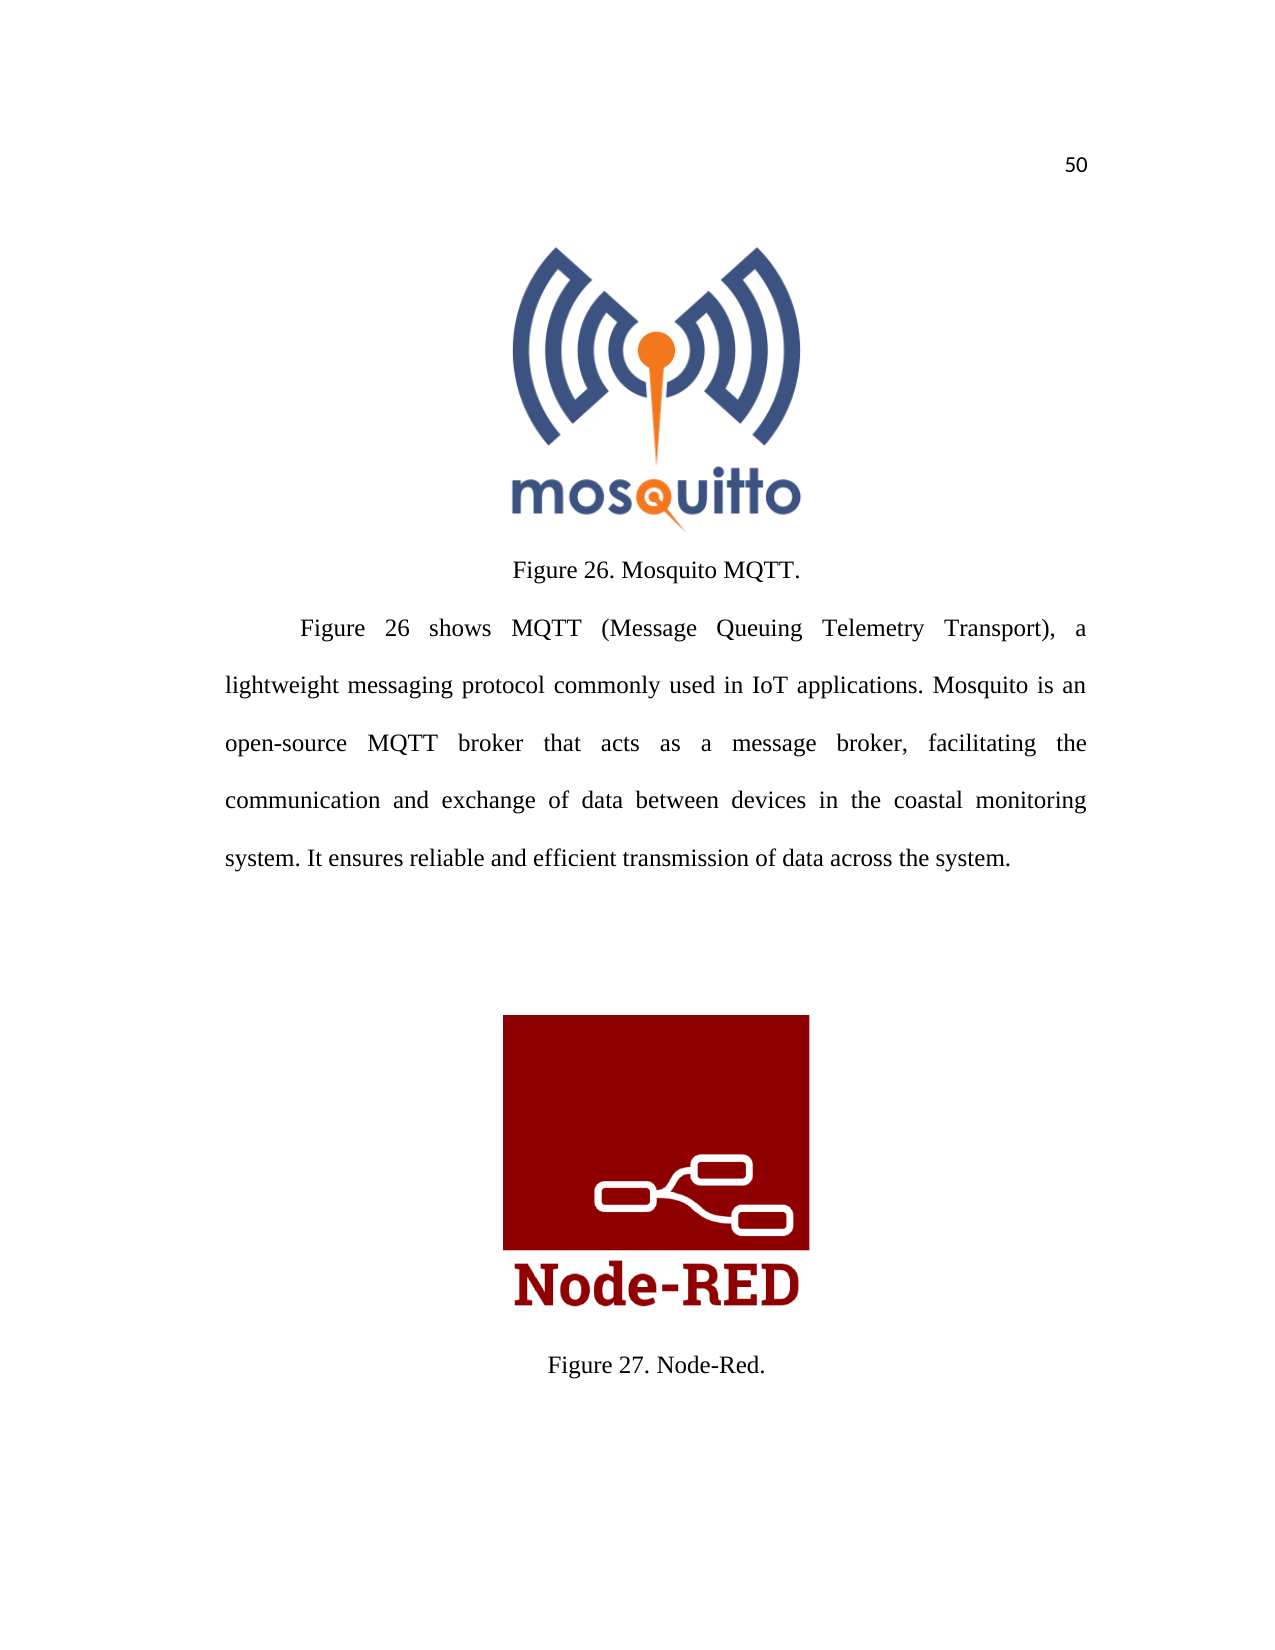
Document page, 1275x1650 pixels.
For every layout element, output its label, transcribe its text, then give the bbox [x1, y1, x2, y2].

picture [326, 225, 987, 556]
text Figure 26. Mosquito MQTT. [225, 555, 1087, 584]
text Figure 26 shows MQTT (Message Queuing Telemetry Transport), a lightweight messaging protocol commonly used in IoT applications. Mosquito is an open-source MQTT broker that acts as a message broker, facilitating the communication and exchange of data between devices in the coastal monitoring system. It ensures reliable and efficient transmission of data across the system. [225, 613, 1087, 872]
picture [503, 1015, 810, 1322]
text Figure 27. Node-Red. [225, 1351, 1087, 1379]
